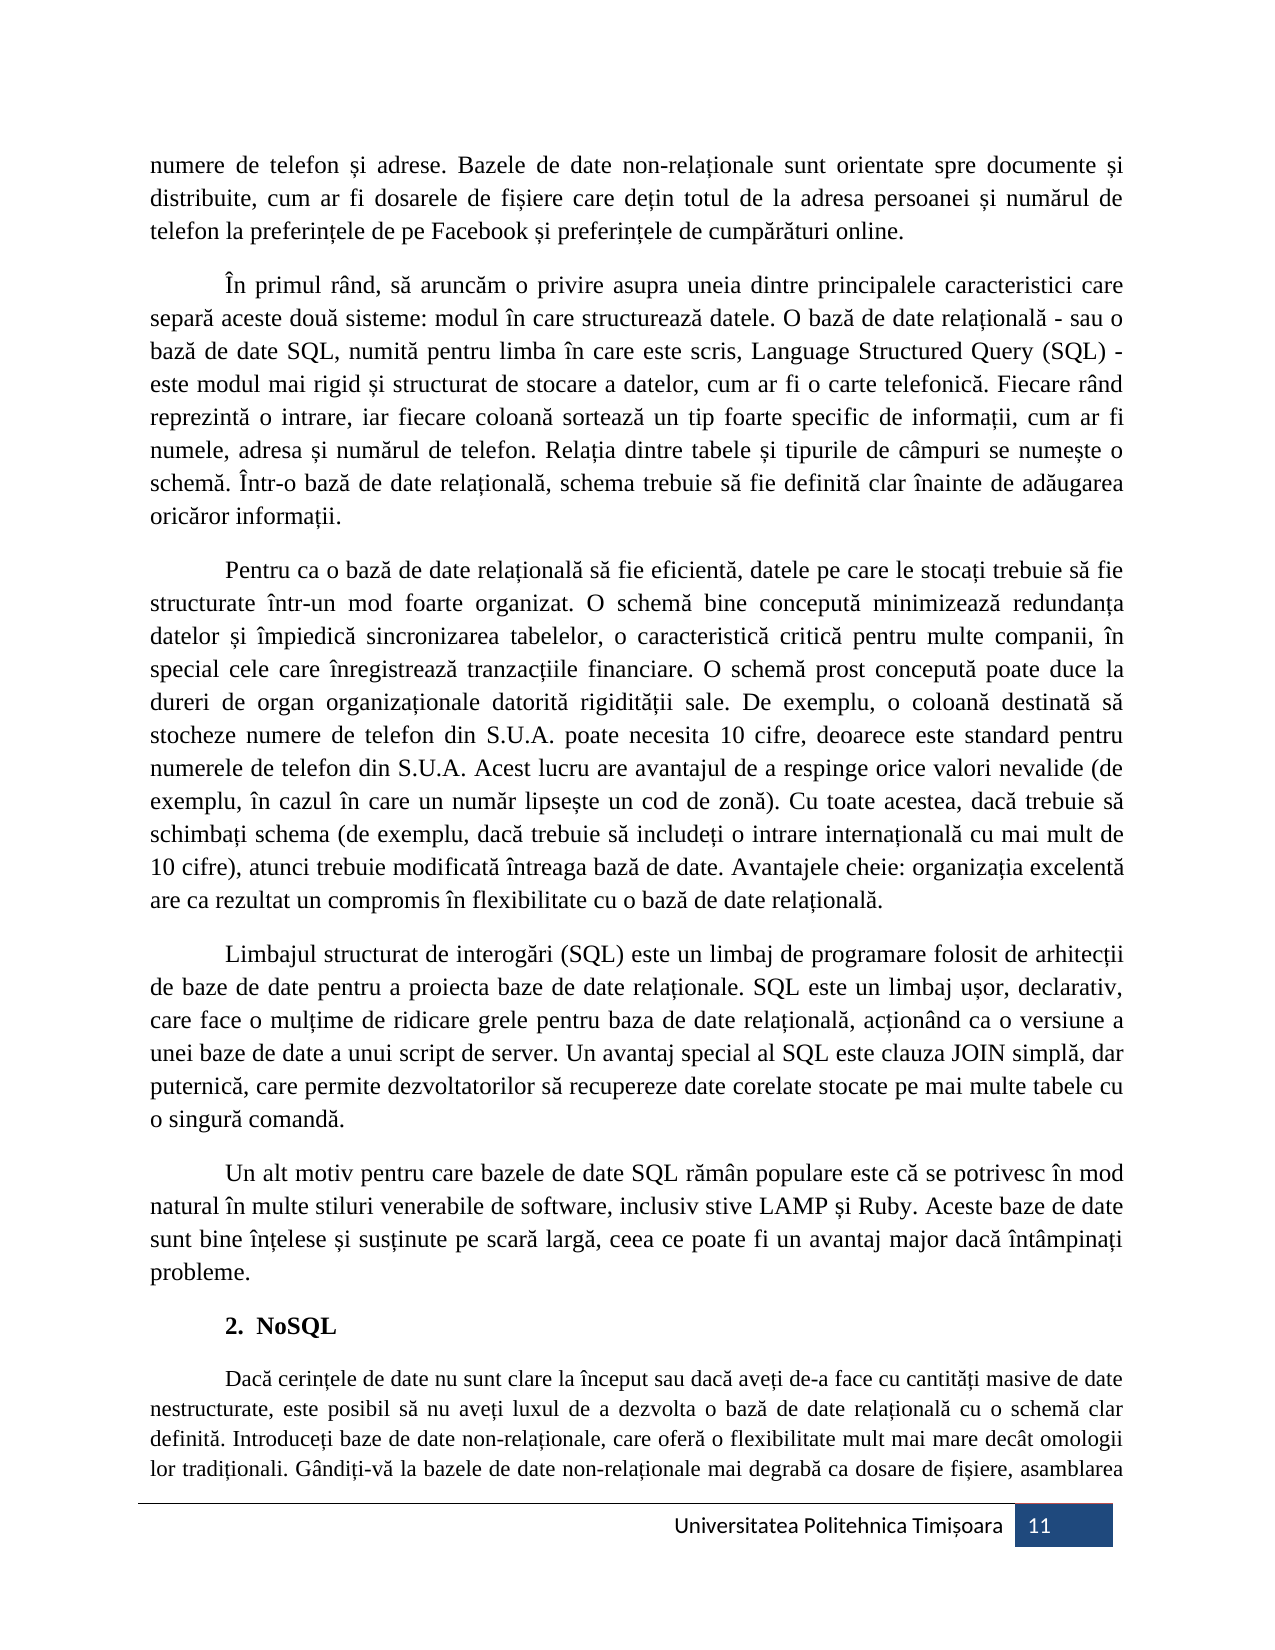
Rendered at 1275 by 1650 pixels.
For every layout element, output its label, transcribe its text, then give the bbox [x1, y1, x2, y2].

text Limbajul structurat de interogări (SQL) este un limbaj de programare folosit de arhitecții de baze de date pentru a proiecta baze de date relaționale. SQL este un limbaj ușor, declarativ, care face o mulțime de ridicare grele pentru baza de date relațională, acționând ca o versiune a unei baze de date a unui script de server. Un avantaj special al SQL este clauza JOIN simplă, dar puternică, care permite dezvoltatorilor să recupereze date corelate stocate pe mai multe tabele cu o singură comandă. [150, 939, 1125, 1133]
text Un alt motiv pentru care bazele de date SQL rămân populare este că se potrivesc în mod natural în multe stiluri venerabile de software, inclusiv stive LAMP și Ruby. Aceste baze de date sunt bine înțelese și susținute pe scară largă, ceea ce poate fi un avantaj major dacă întâmpinați probleme. [150, 1158, 1125, 1286]
text Pentru ca o bază de date relațională să fie eficientă, datele pe care le stocați trebuie să fie structurate într-un mod foarte organizat. O schemă bine concepută minimizează redundanța datelor și împiedică sincronizarea tabelelor, o caracteristică critică pentru multe companii, în special cele care înregistrează tranzacțiile financiare. O schemă prost concepută poate duce la dureri de organ organizaționale datorită rigidității sale. De exemplu, o coloană destinată să stocheze numere de telefon din S.U.A. poate necesita 10 cifre, deoarece este standard pentru numerele de telefon din S.U.A. Acest lucru are avantajul de a respinge orice valori nevalide (de exemplu, în cazul în care un număr lipsește un cod de zonă). Cu toate acestea, dacă trebuie să schimbați schema (de exemplu, dacă trebuie să includeți o intrare internațională cu mai mult de 10 cifre), atunci trebuie modificată întreaga bază de date. Avantajele cheie: organizația excelentă are ca rezultat un compromis în flexibilitate cu o bază de date relațională. [150, 555, 1125, 914]
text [150, 150, 1125, 245]
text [150, 1365, 1125, 1482]
text 2. NoSQL [150, 1311, 1125, 1339]
text În primul rând, să aruncăm o privire asupra uneia dintre principalele caracteristici care separă aceste două sisteme: modul în care structurează datele. O bază de date relațională - sau o bază de date SQL, numită pentru limba în care este scris, Language Structured Query (SQL) - este modul mai rigid și structurat de stocare a datelor, cum ar fi o carte telefonică. Fiecare rând reprezintă o intrare, iar fiecare coloană sortează un tip foarte specific de informații, cum ar fi numele, adresa și numărul de telefon. Relația dintre tabele și tipurile de câmpuri se numește o schemă. Într-o bază de date relațională, schema trebuie să fie definită clar înainte de adăugarea oricăror informații. [150, 270, 1125, 530]
